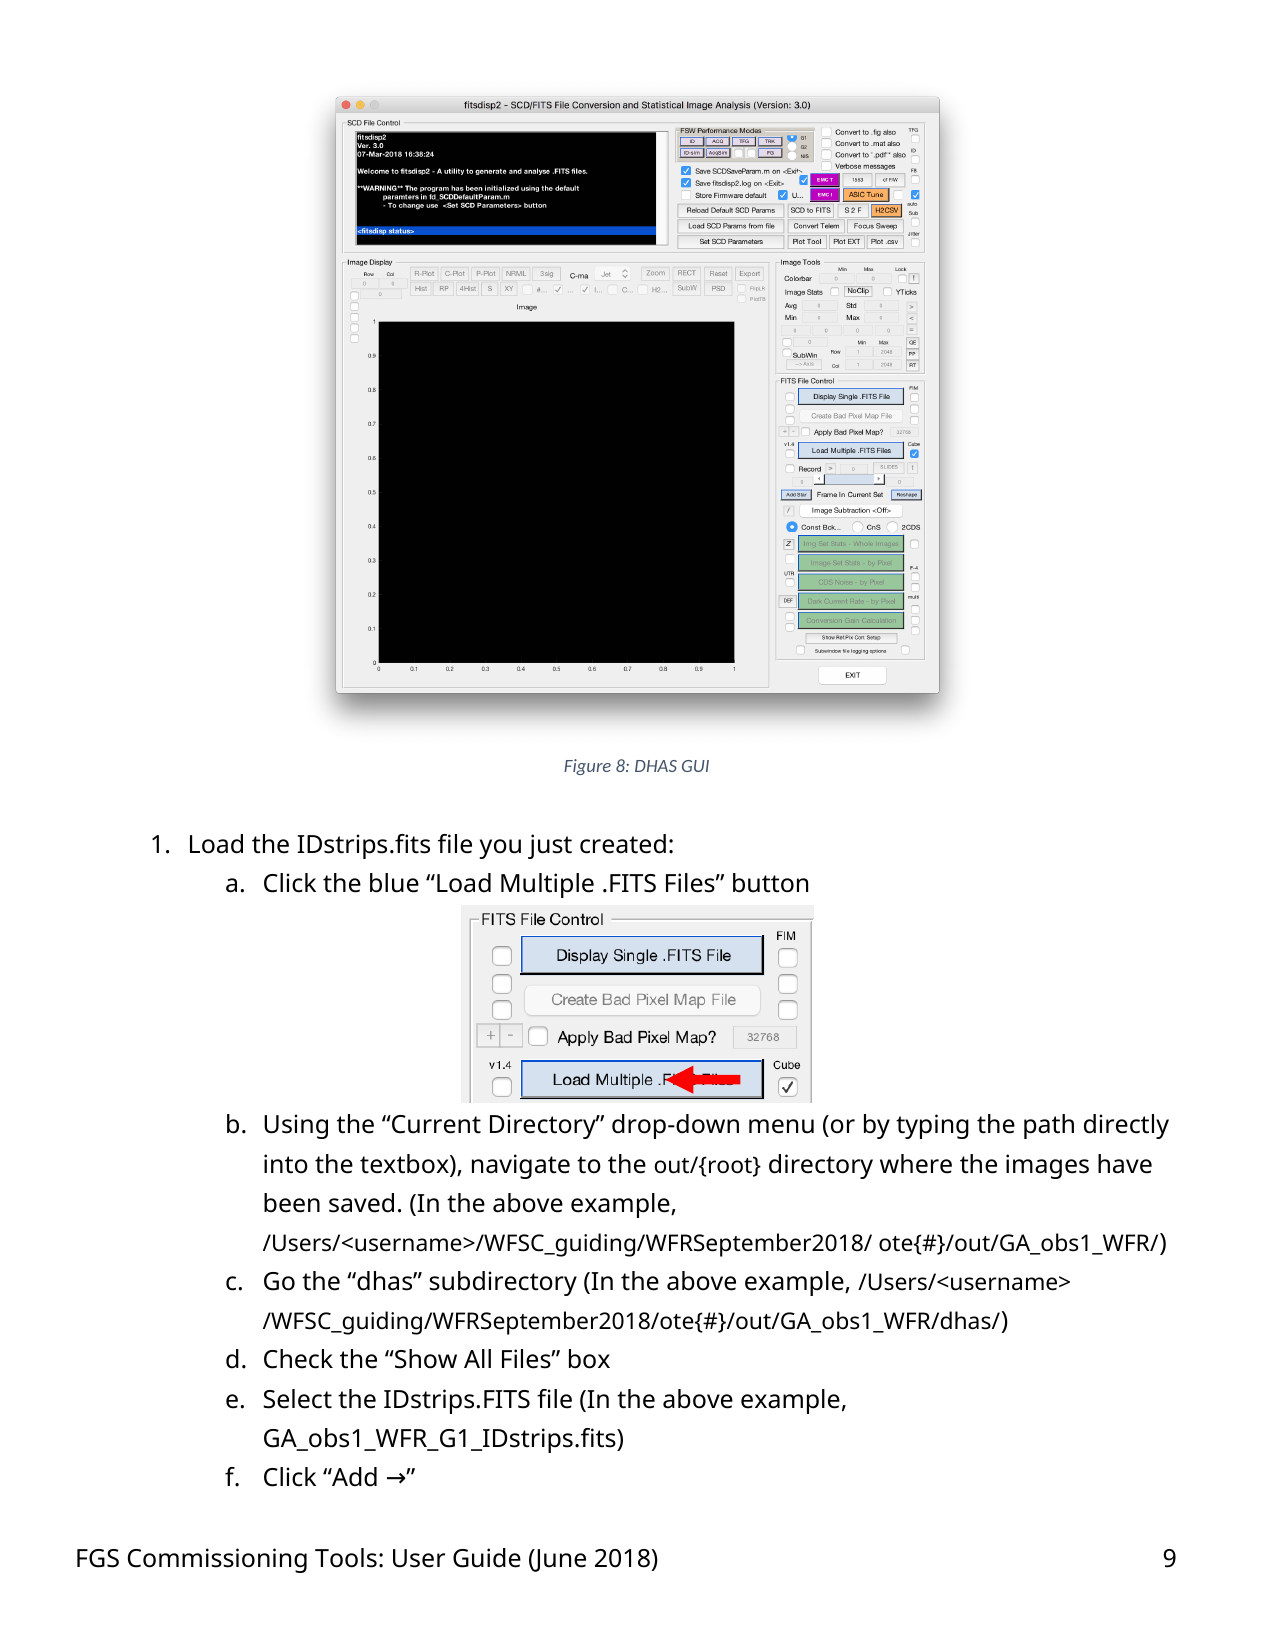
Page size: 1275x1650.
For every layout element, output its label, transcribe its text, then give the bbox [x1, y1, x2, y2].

list Check the “Show All Files” box [225, 1342, 1200, 1376]
list Select the IDstrips.FITS file (In the above example, GA_obs1_WFR_G1_IDstrips.fits) [225, 1381, 1200, 1454]
list Go the “dhas” subdirectory (In the above example, /Users/<username> /WFSC_guiding/WFRSeptember2018/ote{#}/out/GA_obs1_WFR/dhas/) [225, 1264, 1200, 1337]
picture [461, 905, 814, 1103]
list Load the IDstrips.fits file you just created: [150, 827, 1200, 861]
list Using the “Current Directory” drop-down menu (or by typing the path directly into the textbox), navigate to the out/{root} directory where the images have been saved. (In the above example, /Users/<username>/WFSC_guiding/WFRSeptember2018/ ote{#}/out/GA_obs1_WFR/) [225, 1107, 1200, 1259]
list Click “Add →” [225, 1459, 1200, 1494]
list Click the blue “Load Multiple .FITS Files” button [225, 866, 1200, 900]
picture [297, 75, 978, 750]
